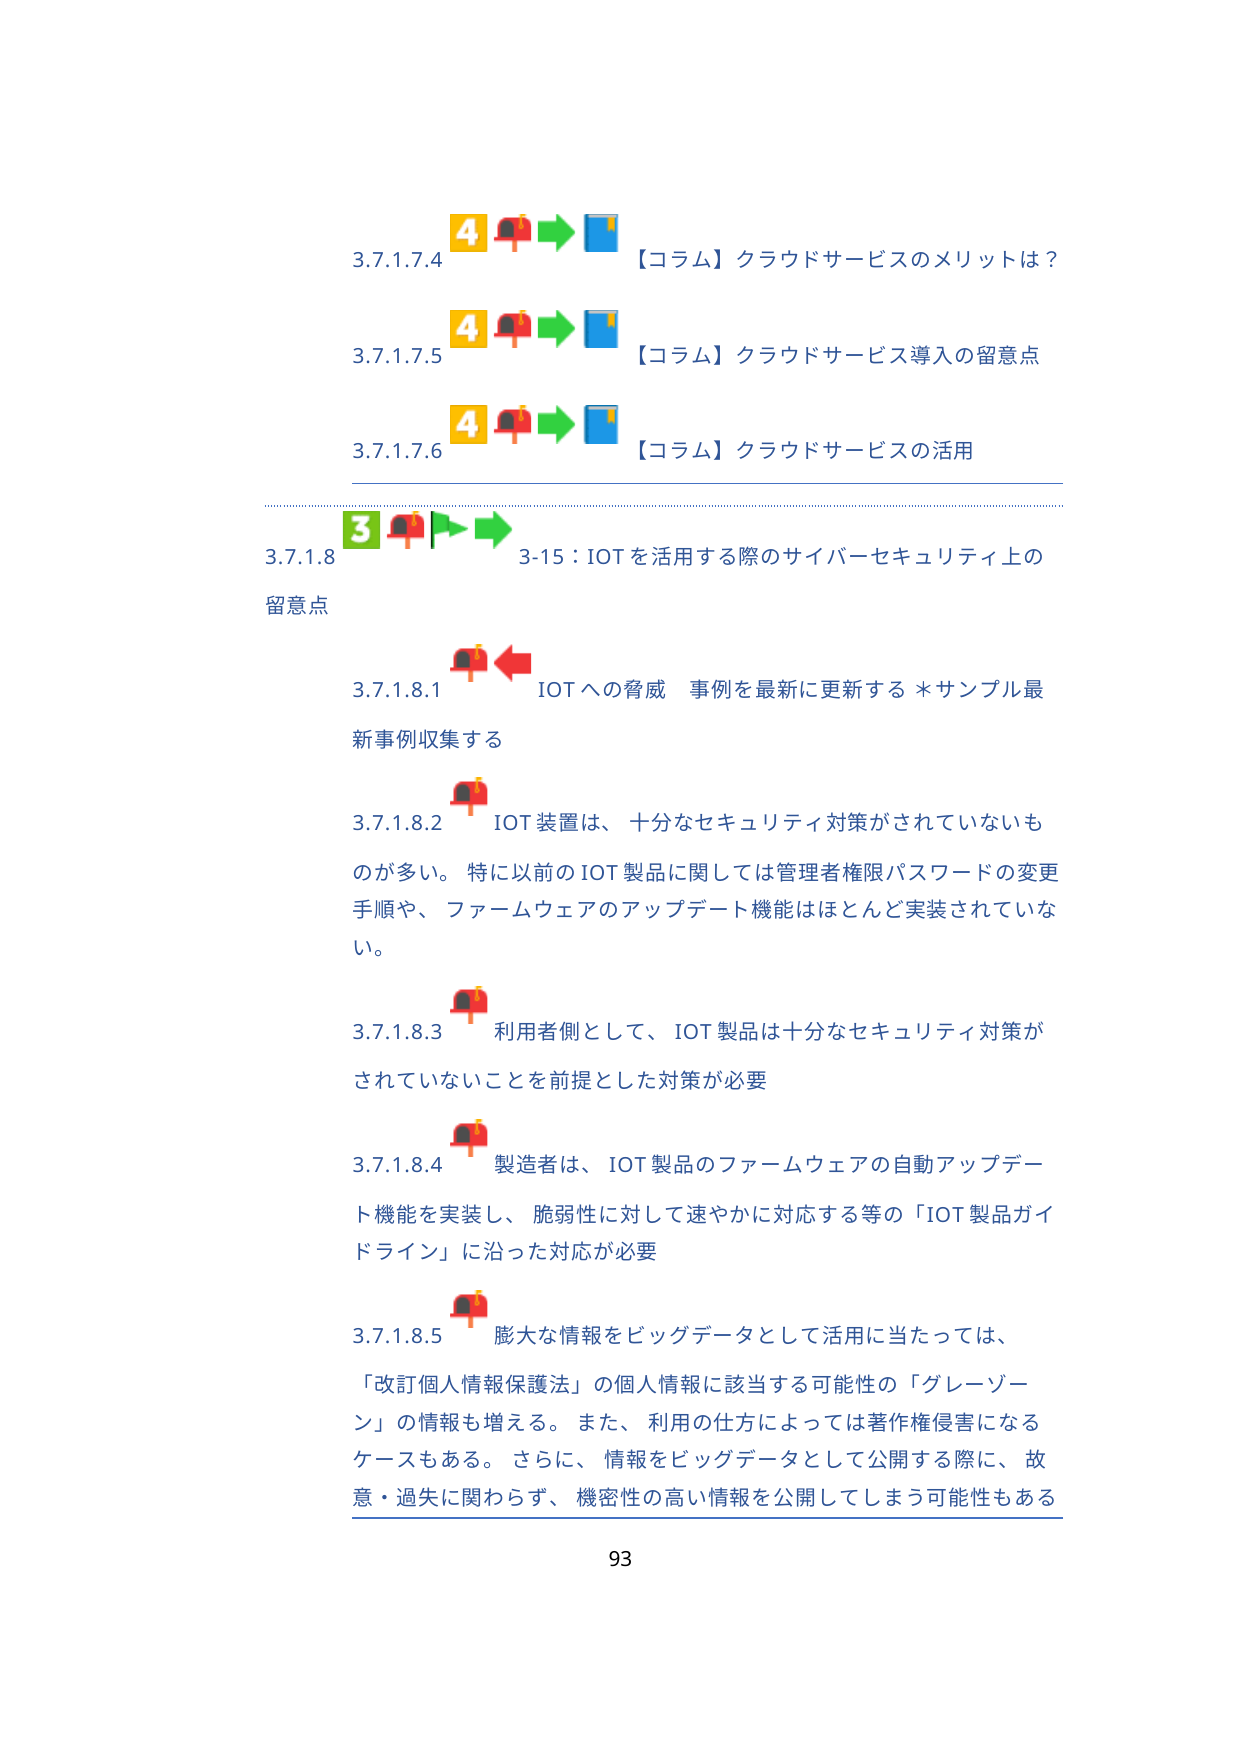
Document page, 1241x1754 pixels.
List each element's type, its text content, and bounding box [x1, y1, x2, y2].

picture [537, 310, 576, 348]
picture [493, 644, 532, 682]
picture [581, 405, 620, 444]
text 【コラム】クラウドサービスの活用 [352, 406, 1063, 483]
picture [342, 511, 381, 549]
picture [581, 310, 620, 348]
picture [450, 1119, 488, 1157]
picture [581, 214, 620, 252]
picture [493, 405, 532, 444]
picture [450, 777, 488, 816]
picture [450, 214, 488, 252]
picture [450, 644, 488, 682]
picture [450, 986, 488, 1024]
picture [450, 1290, 488, 1328]
picture [537, 214, 576, 252]
text IoT装置は、 十分なセキュリティ対策がされていないものが多い。 特に以前のIoT製品に関しては管理者権限パスワードの変更手順や、 ファームウェアのアップデート機能はほとんど実装されていない。 [352, 778, 1063, 965]
text 製造者は、 IoT製品のファームウェアの自動アップデート機能を実装し、 脆弱性に対して速やかに対応する等の「IoT製品ガイドライン」に沿った対応が必要 [352, 1119, 1063, 1269]
picture [493, 310, 532, 348]
picture [474, 511, 513, 549]
text 【コラム】クラウドサービスのメリットは？ [352, 214, 1063, 289]
text 膨大な情報をビッグデータとして活用に当たっては、 「改訂個人情報保護法」の個人情報に該当する可能性の「グレーゾーン」の情報も増える。 また、 利用の仕方によっては著作権侵害になるケースもある。 さらに、 情報をビッグデータとして公開する際に、 故意・過失に関わらず、 機密性の高い情報を公開してしまう可能性もある [352, 1290, 1063, 1517]
picture [450, 310, 488, 348]
picture [493, 214, 532, 252]
text 利用者側として、 IoT製品は十分なセキュリティ対策がされていないことを前提とした対策が必要 [352, 986, 1063, 1098]
text IOTへの脅威 事例を最新に更新する ＊サンプル最新事例収集する [352, 644, 1063, 757]
picture [386, 511, 425, 549]
text 【コラム】クラウドサービス導入の留意点 [352, 310, 1063, 385]
text 3-15：IoTを活用する際のサイバーセキュリティ上の留意点 [265, 505, 1063, 623]
picture [450, 405, 488, 444]
picture [430, 511, 469, 549]
picture [537, 405, 576, 444]
